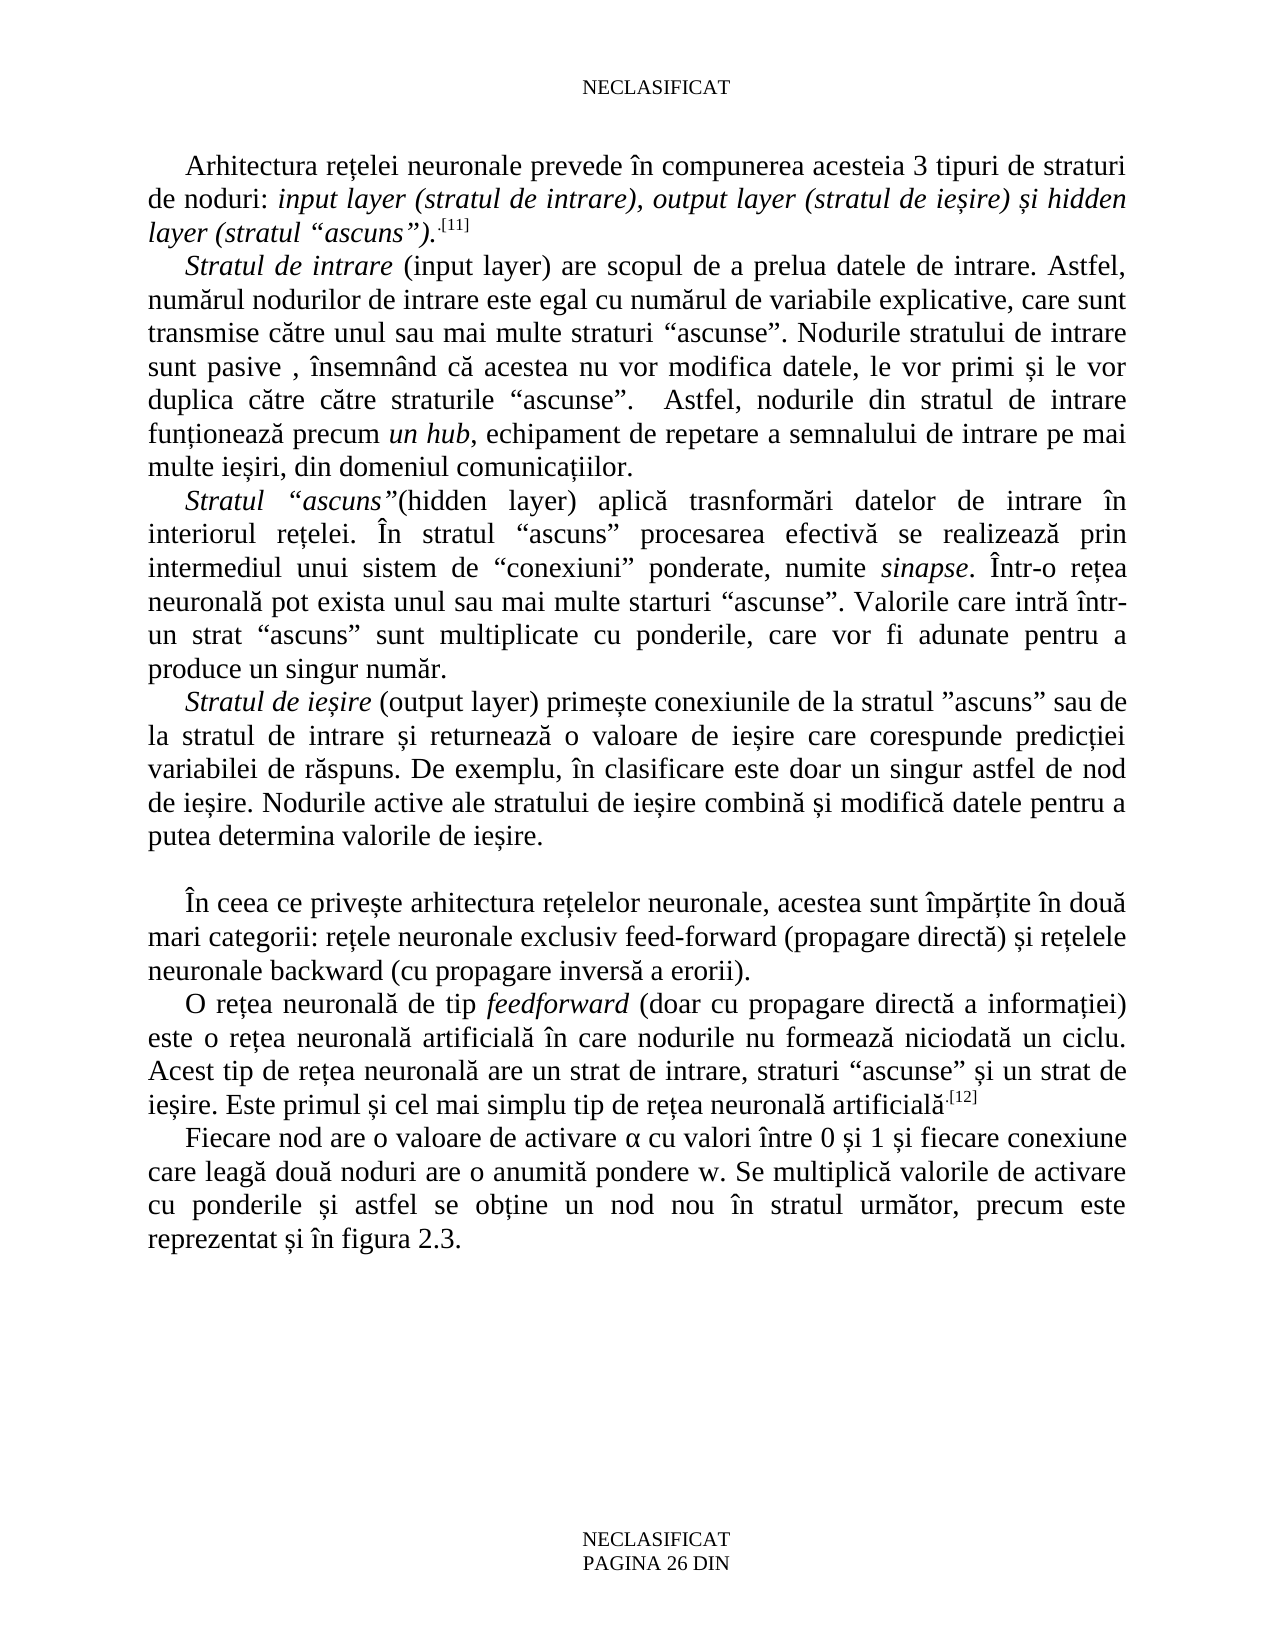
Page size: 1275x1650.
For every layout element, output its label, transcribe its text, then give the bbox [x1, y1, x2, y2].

text Stratul de ieșire (output layer) primește conexiunile de la stratul ”ascuns” sau de la stratul de intrare și returnează o valoare de ieșire care corespunde predicției variabilei de răspuns. De exemplu, în clasificare este doar un singur astfel de nod de ieșire. Nodurile active ale stratului de ieșire combină și modifică datele pentru a putea determina valorile de ieșire. [148, 684, 1127, 852]
text Arhitectura rețelei neuronale prevede în compunerea acesteia 3 tipuri de straturi de noduri: input layer (stratul de intrare), output layer (stratul de ieșire) și hidden layer (stratul “ascuns”).. [148, 148, 1127, 248]
text Fiecare nod are o valoare de activare α cu valori între 0 și 1 și fiecare conexiune care leagă două noduri are o anumită pondere w. Se multiplică valorile de activare cu ponderile și astfel se obține un nod nou în stratul următor, precum este reprezentat și în figura 2.3. [148, 1120, 1127, 1254]
text Stratul “ascuns”(hidden layer) aplică trasnformări datelor de intrare în interiorul rețelei. În stratul “ascuns” procesarea efectivă se realizează prin intermediul unui sistem de “conexiuni” ponderate, numite sinapse. Într-o rețea neuronală pot exista unul sau mai multe starturi “ascunse”. Valorile care intră într-un strat “ascuns” sunt multiplicate cu ponderile, care vor fi adunate pentru a produce un singur număr. [148, 483, 1127, 684]
text Stratul de intrare (input layer) are scopul de a prelua datele de intrare. Astfel, numărul nodurilor de intrare este egal cu numărul de variabile explicative, care sunt transmise către unul sau mai multe straturi “ascunse”. Nodurile stratului de intrare sunt pasive , însemnând că acestea nu vor modifica datele, le vor primi și le vor duplica către către straturile “ascunse”. Astfel, nodurile din stratul de intrare funționează precum un hub, echipament de repetare a semnalului de intrare pe mai multe ieșiri, din domeniul comunicațiilor. [148, 248, 1127, 483]
text O rețea neuronală de tip feedforward (doar cu propagare directă a informației) este o rețea neuronală artificială în care nodurile nu formează niciodată un ciclu. Acest tip de rețea neuronală are un strat de intrare, straturi “ascunse” și un strat de ieșire. Este primul și cel mai simplu tip de rețea neuronală artificială. [148, 986, 1127, 1120]
text În ceea ce privește arhitectura rețelelor neuronale, acestea sunt împărțite în două mari categorii: rețele neuronale exclusiv feed-forward (propagare directă) și rețelele neuronale backward (cu propagare inversă a erorii). [148, 886, 1127, 986]
